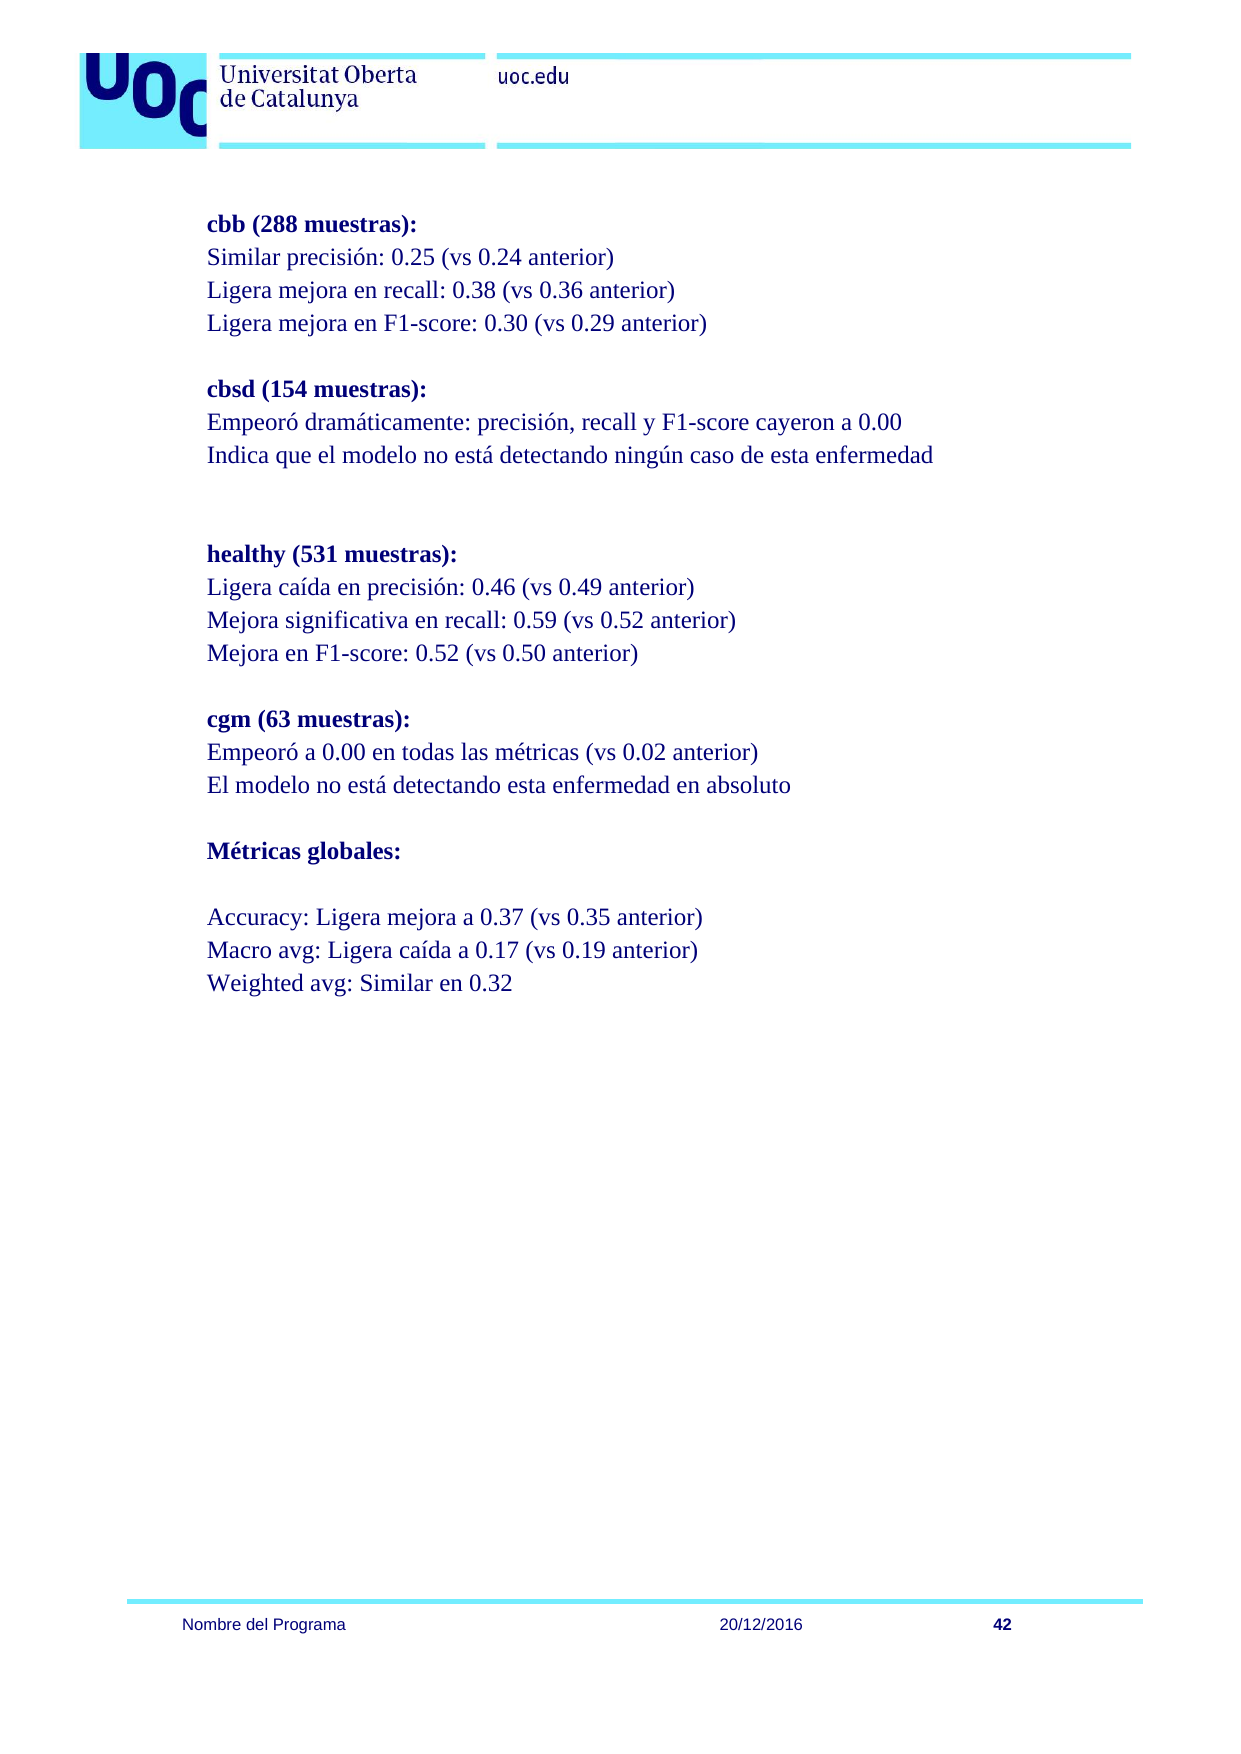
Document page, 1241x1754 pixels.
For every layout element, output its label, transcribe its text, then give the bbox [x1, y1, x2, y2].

text Indica que el modelo no está detectando ningún caso de esta enfermedad [207, 440, 1137, 469]
text Macro avg: Ligera caída a 0.17 (vs 0.19 anterior) [207, 935, 1137, 964]
text Similar precisión: 0.25 (vs 0.24 anterior) [207, 242, 1137, 271]
text Métricas globales: [207, 836, 1137, 865]
text Mejora en F1-score: 0.52 (vs 0.50 anterior) [207, 638, 1137, 667]
text Weighted avg: Similar en 0.32 [207, 968, 1137, 997]
picture [74, 53, 207, 149]
text Empeoró dramáticamente: precisión, recall y F1-score cayeron a 0.00 [207, 407, 1137, 436]
text El modelo no está detectando esta enfermedad en absoluto [207, 770, 1137, 799]
text Mejora significativa en recall: 0.59 (vs 0.52 anterior) [207, 605, 1137, 634]
text cbsd (154 muestras): [207, 374, 1137, 403]
text Ligera mejora en F1-score: 0.30 (vs 0.29 anterior) [207, 308, 1137, 337]
text Accuracy: Ligera mejora a 0.37 (vs 0.35 anterior) [207, 902, 1137, 931]
text cbb (288 muestras): [207, 30, 1137, 238]
text cgm (63 muestras): [207, 704, 1137, 733]
text healthy (531 muestras): [207, 539, 1137, 568]
text Ligera caída en precisión: 0.46 (vs 0.49 anterior) [207, 572, 1137, 601]
text Ligera mejora en recall: 0.38 (vs 0.36 anterior) [207, 275, 1137, 304]
text Empeoró a 0.00 en todas las métricas (vs 0.02 anterior) [207, 737, 1137, 766]
